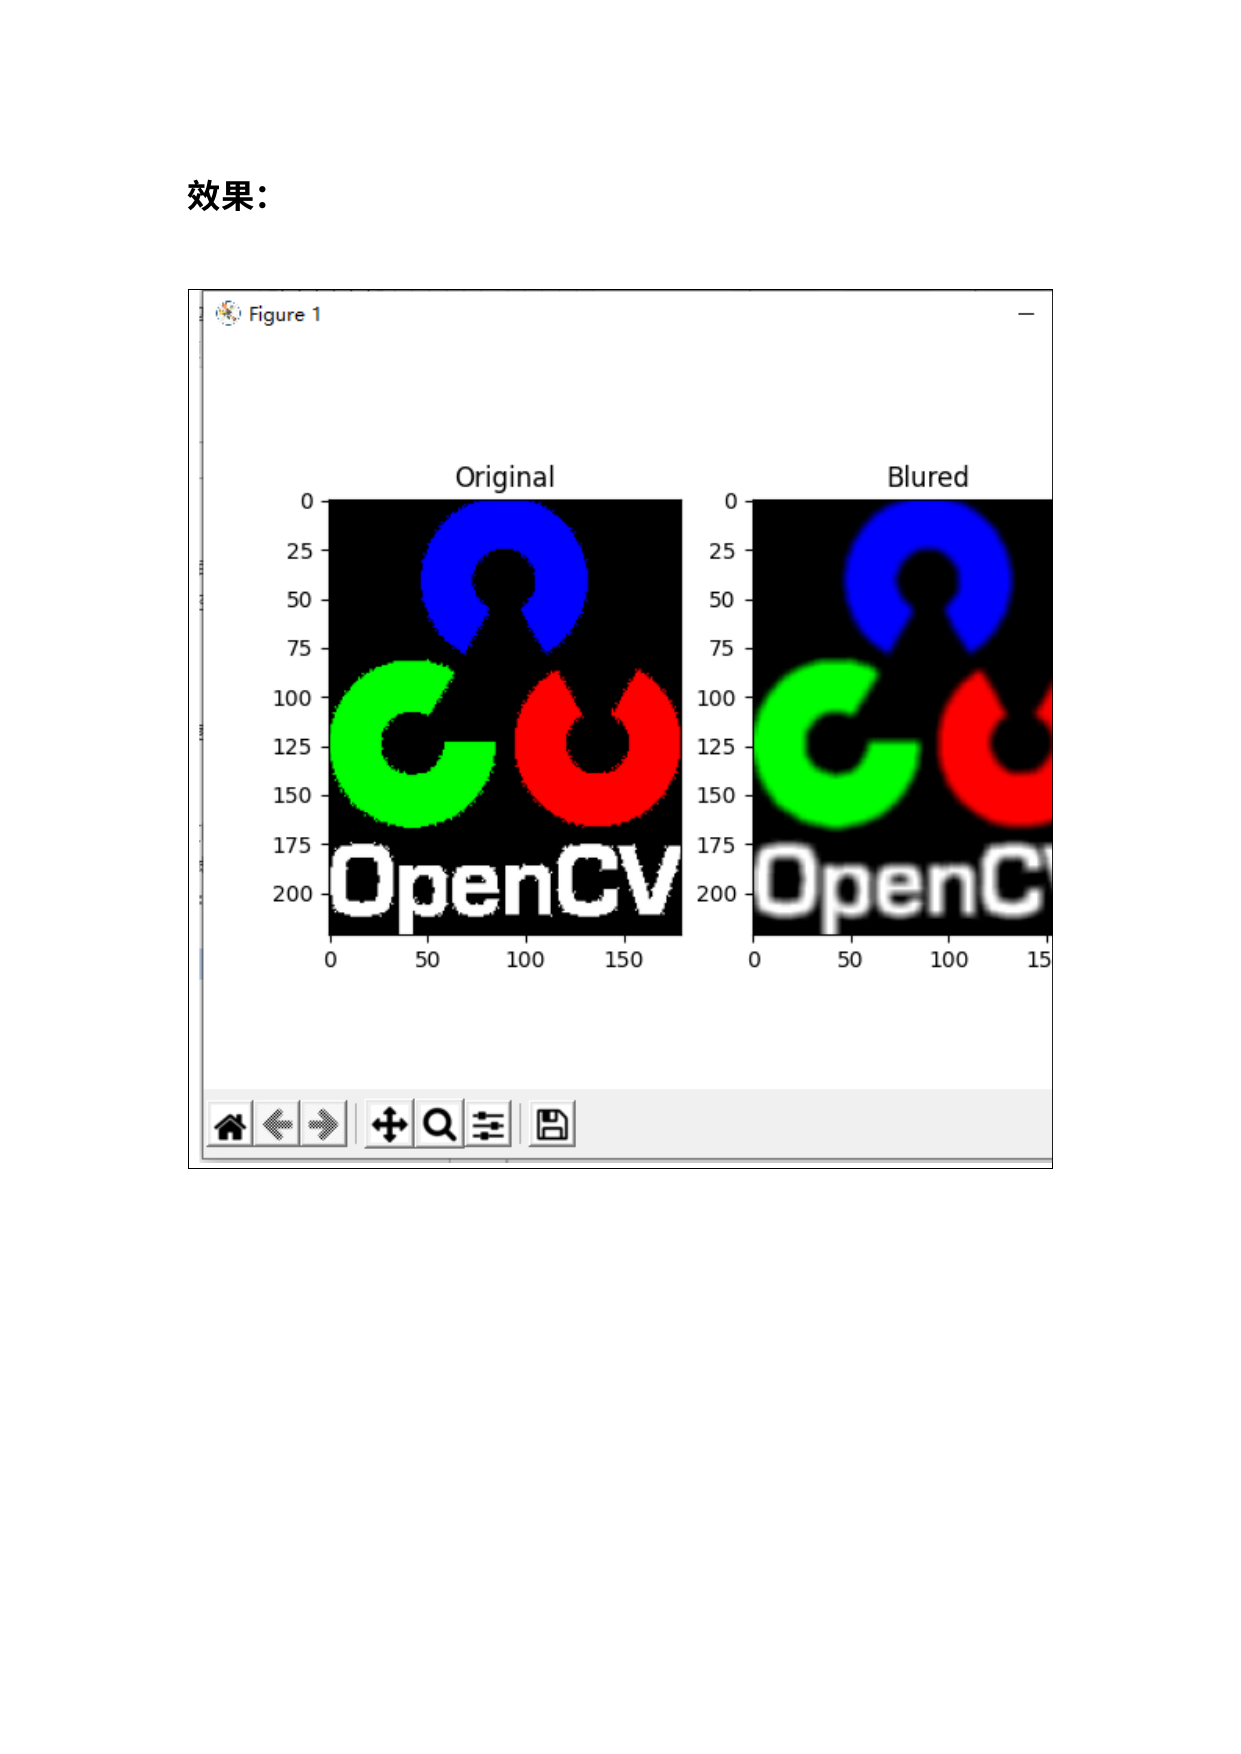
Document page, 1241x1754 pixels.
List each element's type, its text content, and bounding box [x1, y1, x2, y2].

subtitle 效果： [187, 162, 1053, 227]
picture [199, 290, 1053, 1163]
table_header [189, 290, 1052, 1168]
